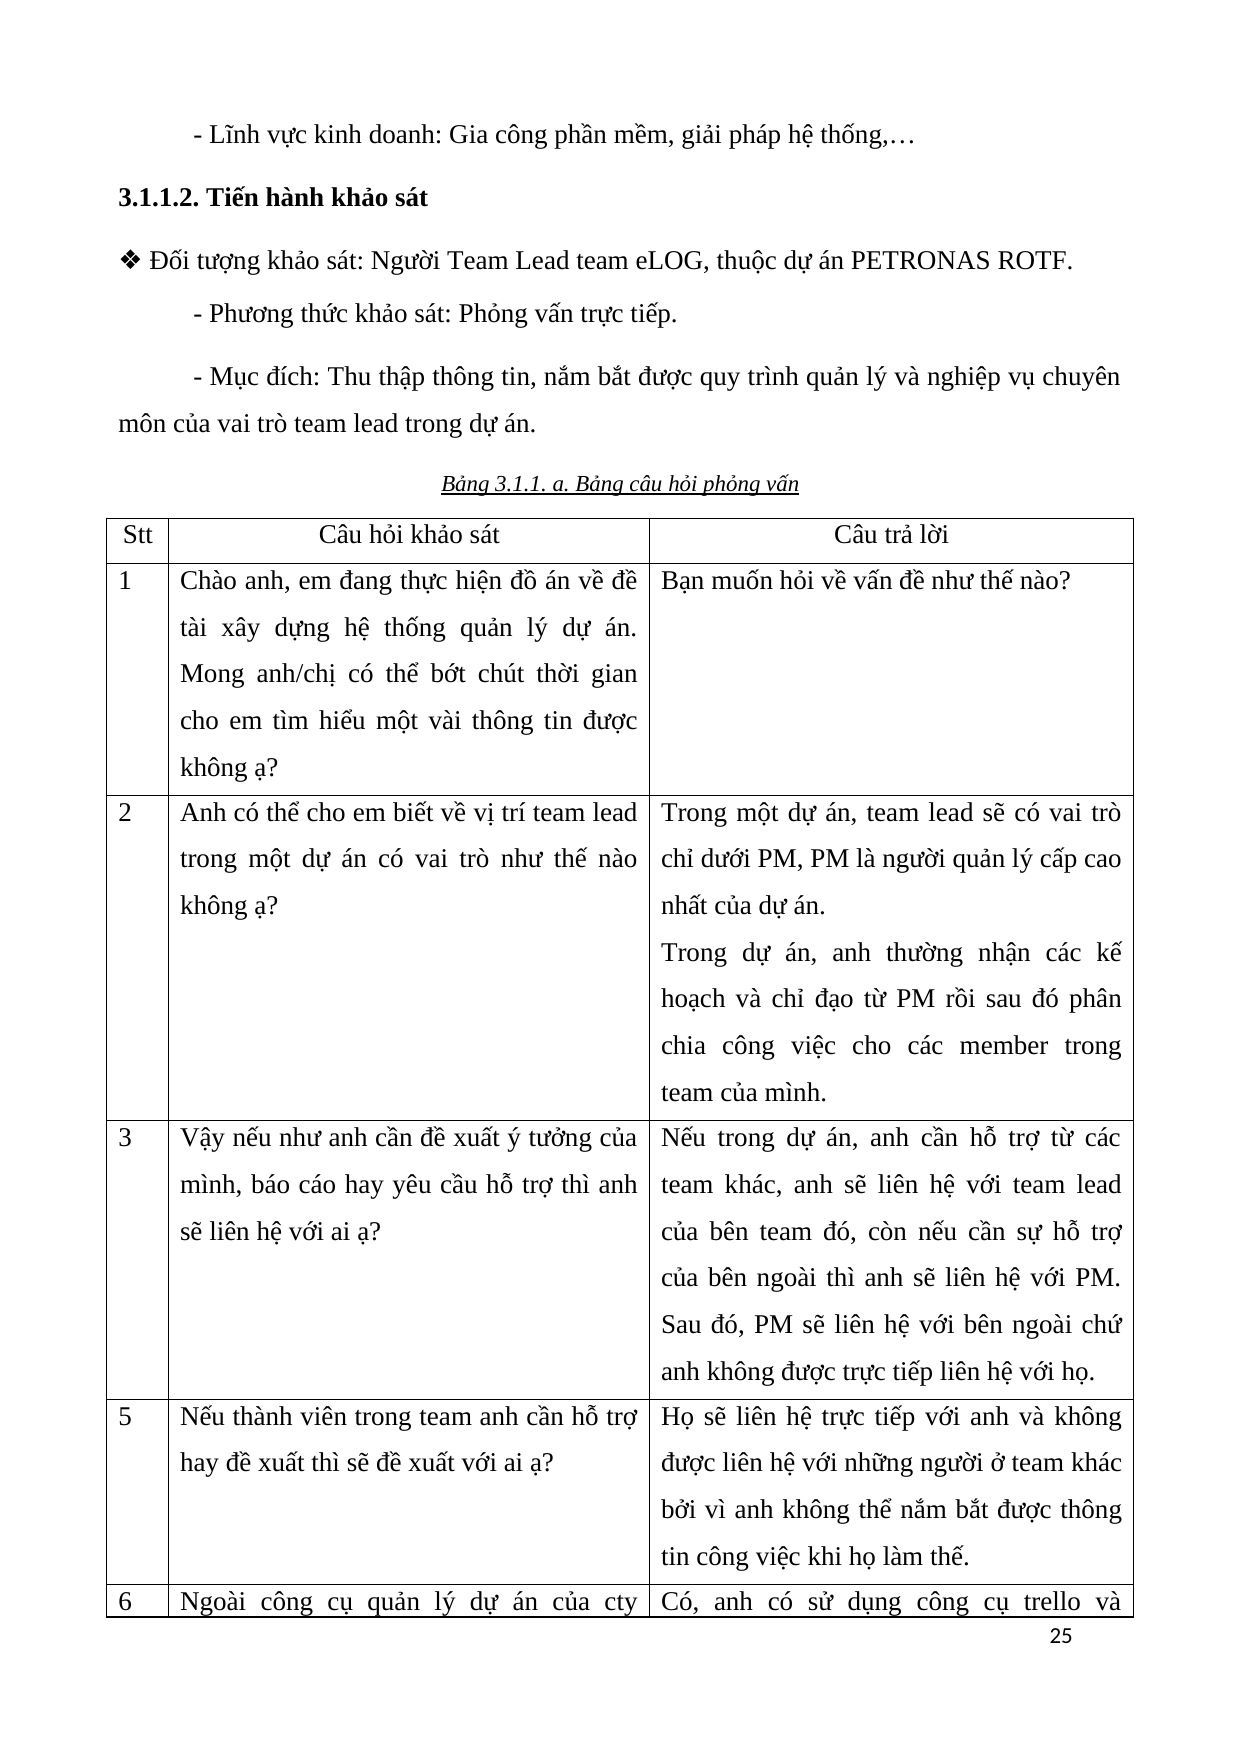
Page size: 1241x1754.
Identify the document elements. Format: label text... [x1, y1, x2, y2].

table_cell 3 [107, 1121, 168, 1399]
table_cell Nếu thành viên trong team anh cần hỗ trợ hay đề xuất thì sẽ đề xuất với ai ạ? [169, 1400, 649, 1584]
table_cell Trong một dự án, team lead sẽ có vai trò chỉ dưới PM, PM là người quản lý cấp cao nhất của dự án. Trong dự án, anh thường nhận các kế hoạch và chỉ đạo từ PM rồi sau đó phân chia công việc cho các member trong team của mình. [650, 796, 1133, 1120]
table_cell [169, 1585, 649, 1616]
text ❖ Đối tượng khảo sát: Người Team Lead team eLOG, thuộc dự án PETRONAS ROTF. [118, 241, 1122, 277]
table_cell Chào anh, em đang thực hiện đồ án về đề tài xây dựng hệ thống quản lý dự án. Mong anh/chị có thể bớt chút thời gian cho em tìm hiểu một vài thông tin được không ạ? [169, 564, 649, 795]
table_cell Họ sẽ liên hệ trực tiếp với anh và không được liên hệ với những người ở team khác bởi vì anh không thể nắm bắt được thông tin công việc khi họ làm thế. [650, 1400, 1133, 1584]
table_cell Bạn muốn hỏi về vấn đề như thế nào? [650, 564, 1133, 795]
table_header Câu trả lời [650, 519, 1133, 563]
text - Lĩnh vực kinh doanh: Gia công phần mềm, giải pháp hệ thống,… [118, 118, 1122, 149]
table_cell Nếu trong dự án, anh cần hỗ trợ từ các team khác, anh sẽ liên hệ với team lead của bên team đó, còn nếu cần sự hỗ trợ của bên ngoài thì anh sẽ liên hệ với PM. Sau đó, PM sẽ liên hệ với bên ngoài chứ anh không được trực tiếp liên hệ với họ. [650, 1121, 1133, 1399]
table_cell 2 [107, 796, 168, 1120]
table_cell Anh có thể cho em biết về vị trí team lead trong một dự án có vai trò như thế nào không ạ? [169, 796, 649, 1120]
table_cell 1 [107, 564, 168, 795]
table_cell 5 [107, 1400, 168, 1584]
text - Mục đích: Thu thập thông tin, nắm bắt được quy trình quản lý và nghiệp vụ chuyên môn của vai trò team lead trong dự án. [118, 360, 1122, 438]
table_cell Vậy nếu như anh cần đề xuất ý tưởng của mình, báo cáo hay yêu cầu hỗ trợ thì anh sẽ liên hệ với ai ạ? [169, 1121, 649, 1399]
table_cell 6 [107, 1585, 168, 1616]
text Bảng 3.1.1. a. Bảng câu hỏi phỏng vấn [118, 470, 1122, 497]
subtitle 3.1.1.2. Tiến hành khảo sát [118, 181, 1122, 213]
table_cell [650, 1585, 1133, 1616]
text - Phương thức khảo sát: Phỏng vấn trực tiếp. [118, 297, 1122, 328]
table_header Câu hỏi khảo sát [169, 519, 649, 563]
table_header Stt [107, 519, 168, 563]
